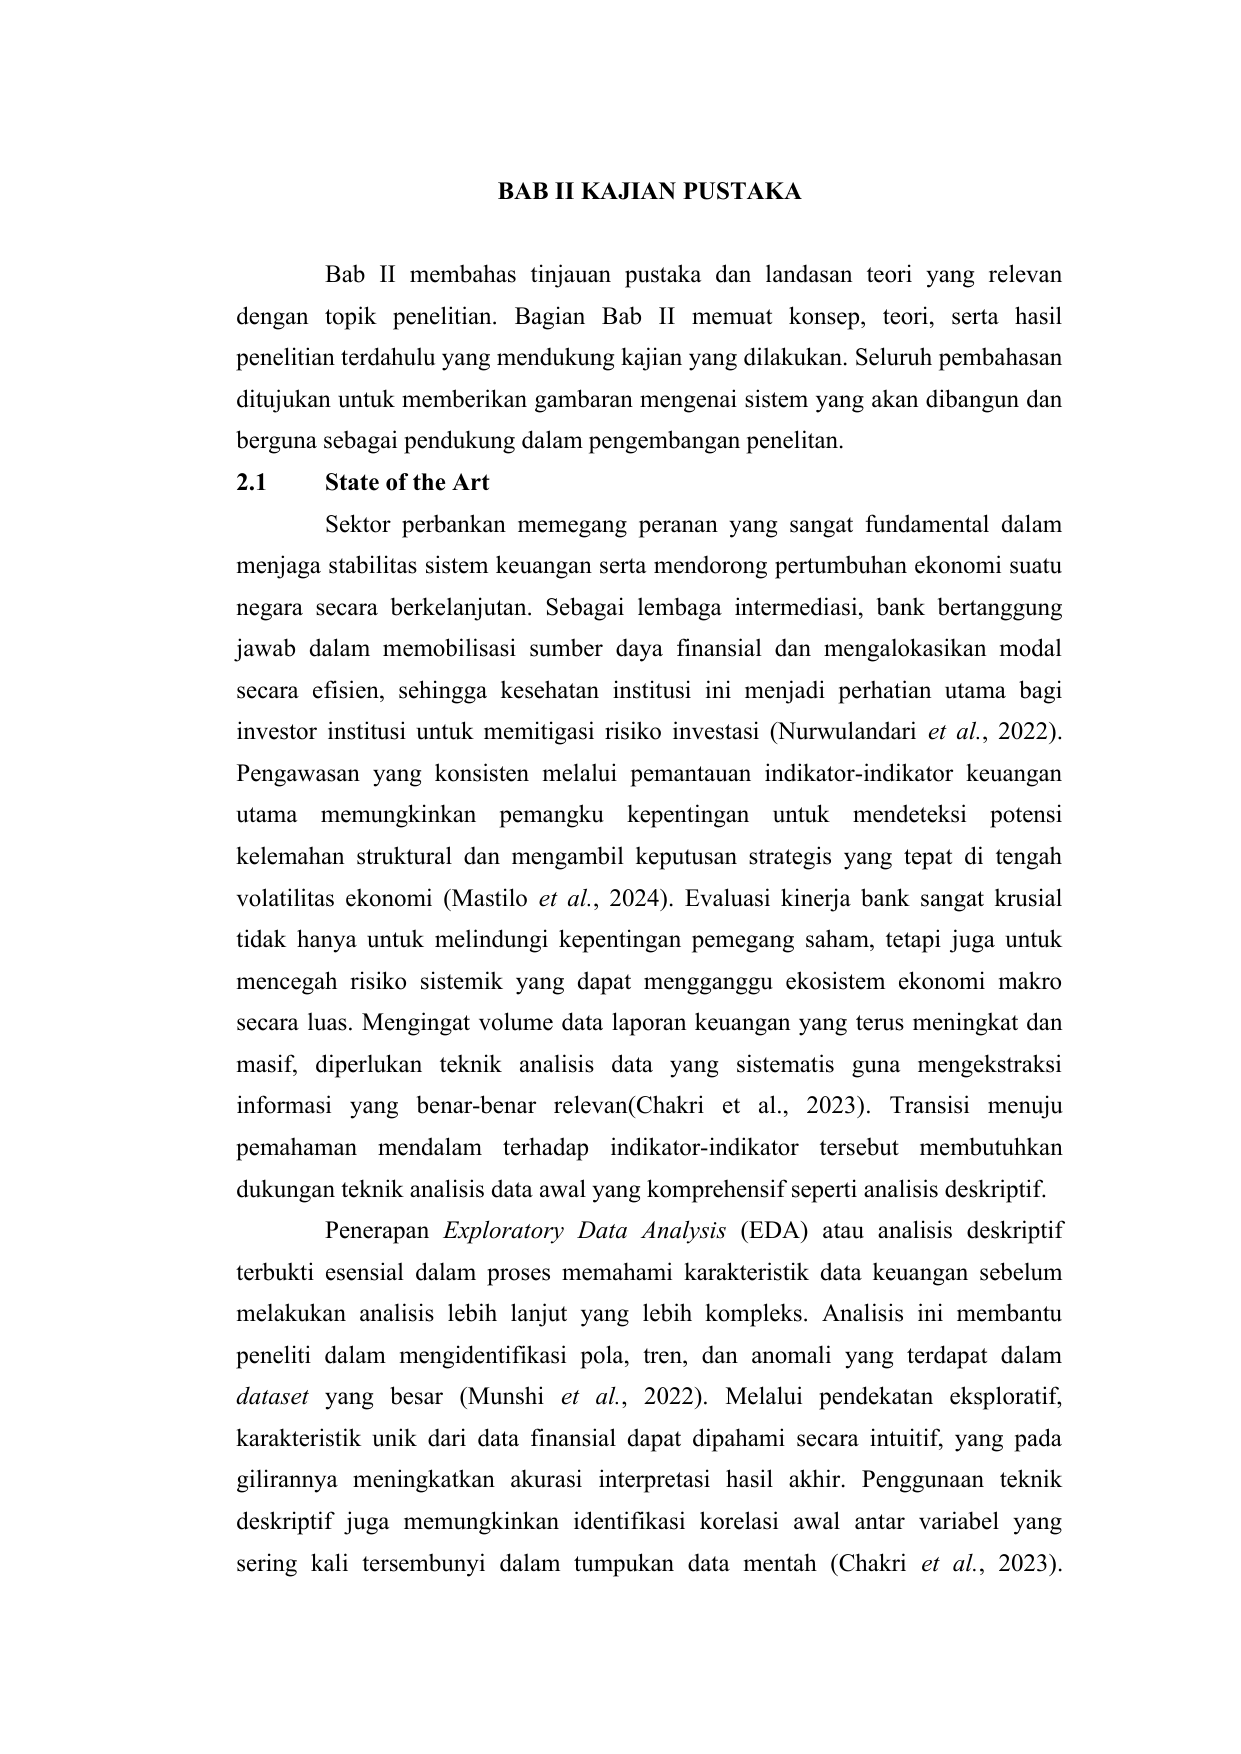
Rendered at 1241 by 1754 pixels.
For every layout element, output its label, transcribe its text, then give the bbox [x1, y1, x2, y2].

subtitle BAB II KAJIAN PUSTAKA [236, 177, 1063, 205]
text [236, 1216, 1063, 1576]
text Sektor perbankan memegang peranan yang sangat fundamental dalam menjaga stabilitas sistem keuangan serta mendorong pertumbuhan ekonomi suatu negara secara berkelanjutan. Sebagai lembaga intermediasi, bank bertanggung jawab dalam memobilisasi sumber daya finansial dan mengalokasikan modal secara efisien, sehingga kesehatan institusi ini menjadi perhatian utama bagi investor institusi untuk memitigasi risiko investasi (Nurwulandari et al., 2022). Pengawasan yang konsisten melalui pemantauan indikator-indikator keuangan utama memungkinkan pemangku kepentingan untuk mendeteksi potensi kelemahan struktural dan mengambil keputusan strategis yang tepat di tengah volatilitas ekonomi (Mastilo et al., 2024). Evaluasi kinerja bank sangat krusial tidak hanya untuk melindungi kepentingan pemegang saham, tetapi juga untuk mencegah risiko sistemik yang dapat mengganggu ekosistem ekonomi makro secara luas. Mengingat volume data laporan keuangan yang terus meningkat dan masif, diperlukan teknik analisis data yang sistematis guna mengekstraksi informasi yang benar-benar relevan. Transisi menuju pemahaman mendalam terhadap indikator-indikator tersebut membutuhkan dukungan teknik analisis data awal yang komprehensif seperti analisis deskriptif. [236, 510, 1063, 1202]
subtitle State of the Art [236, 468, 1063, 496]
text Bab II membahas tinjauan pustaka dan landasan teori yang relevan dengan topik penelitian. Bagian Bab II memuat konsep, teori, serta hasil penelitian terdahulu yang mendukung kajian yang dilakukan. Seluruh pembahasan ditujukan untuk memberikan gambaran mengenai sistem yang akan dibangun dan berguna sebagai pendukung dalam pengembangan penelitan. [236, 260, 1063, 454]
